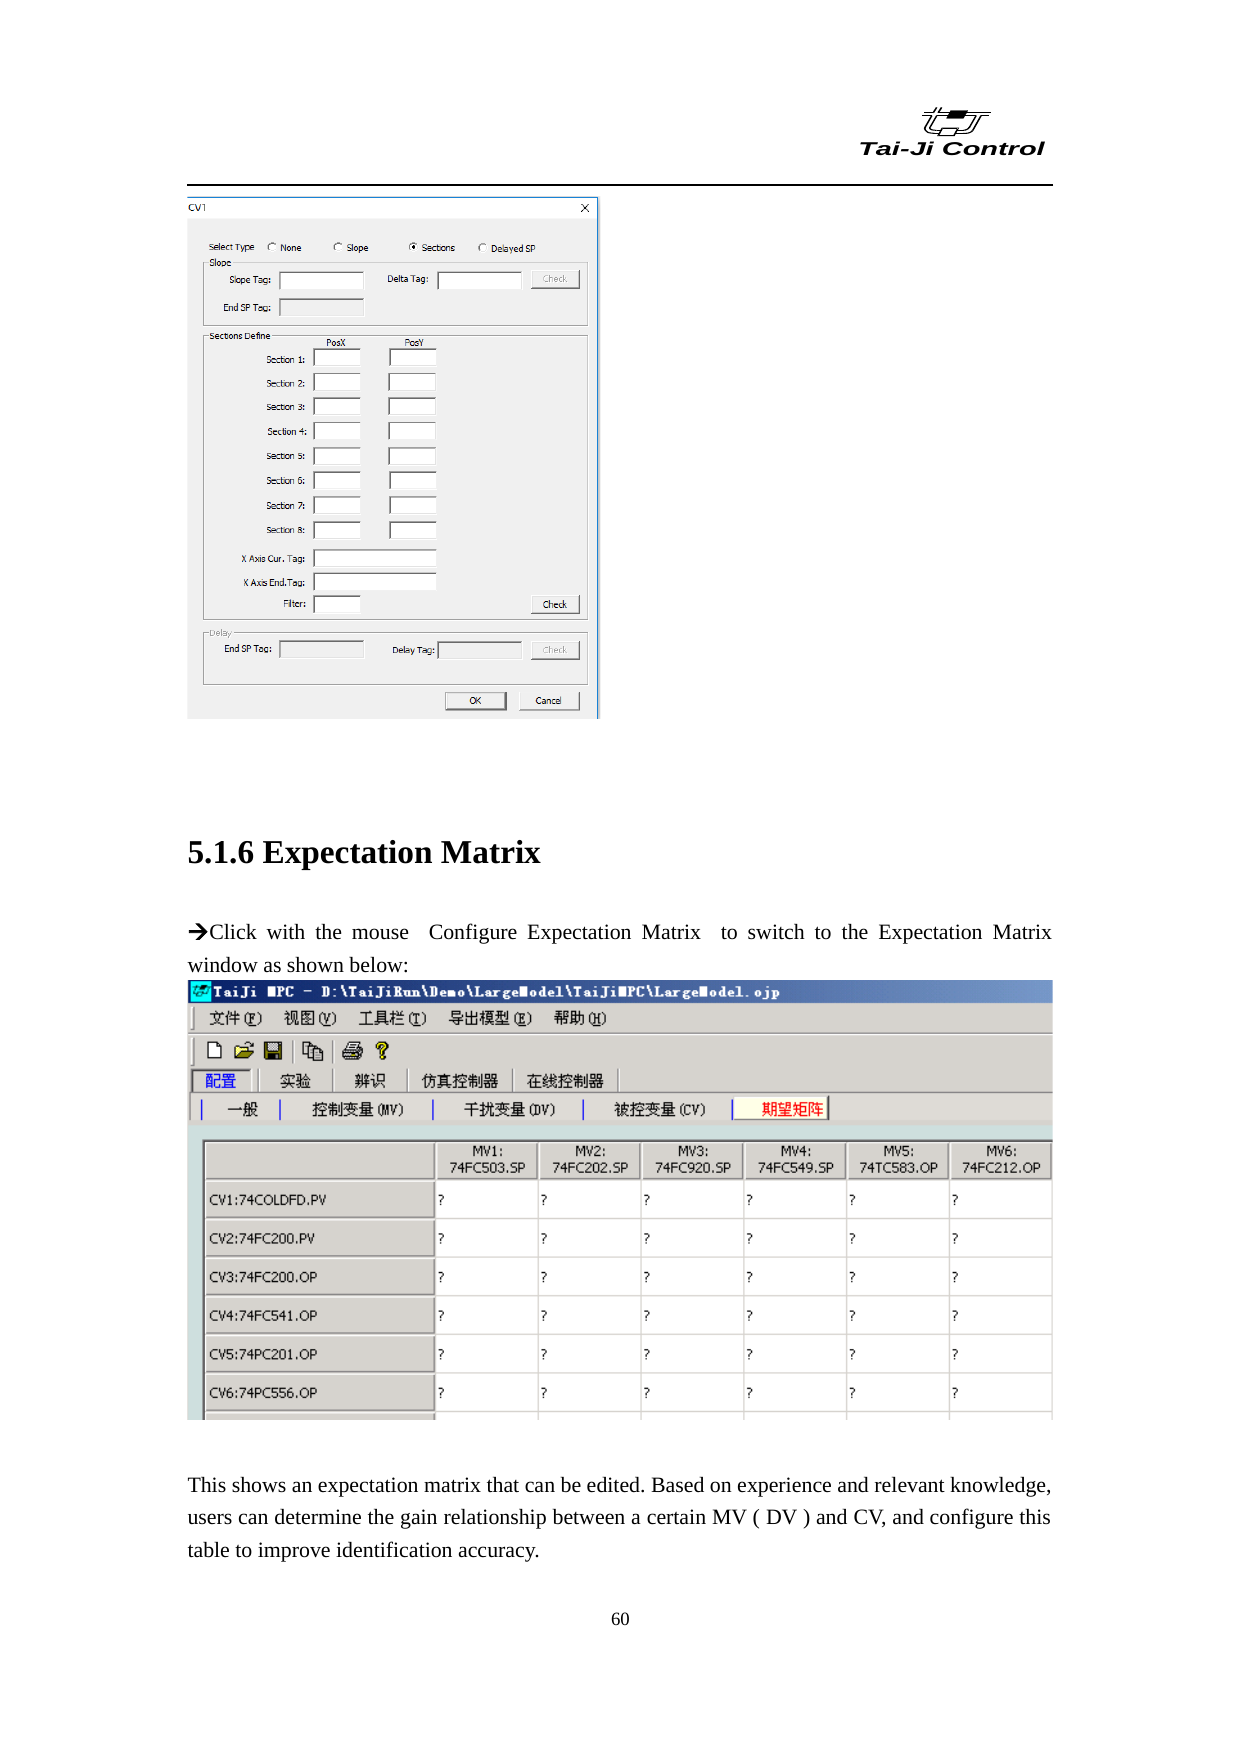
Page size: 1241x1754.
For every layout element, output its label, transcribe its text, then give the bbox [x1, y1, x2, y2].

subtitle 5.1.6 Expectation Matrix [187, 819, 1053, 884]
text This shows an expectation matrix that can be edited. Based on experience and relevant knowledge, users can determine the gain relationship between a certain MV ( DV ) and CV, and configure this table to improve identification accuracy. [187, 1468, 1053, 1565]
text Click with the mouse Configure Expectation Matrix to switch to the Expectation Matrix window as shown below: [187, 915, 1053, 980]
picture [187, 196, 601, 719]
picture [187, 980, 1053, 1420]
